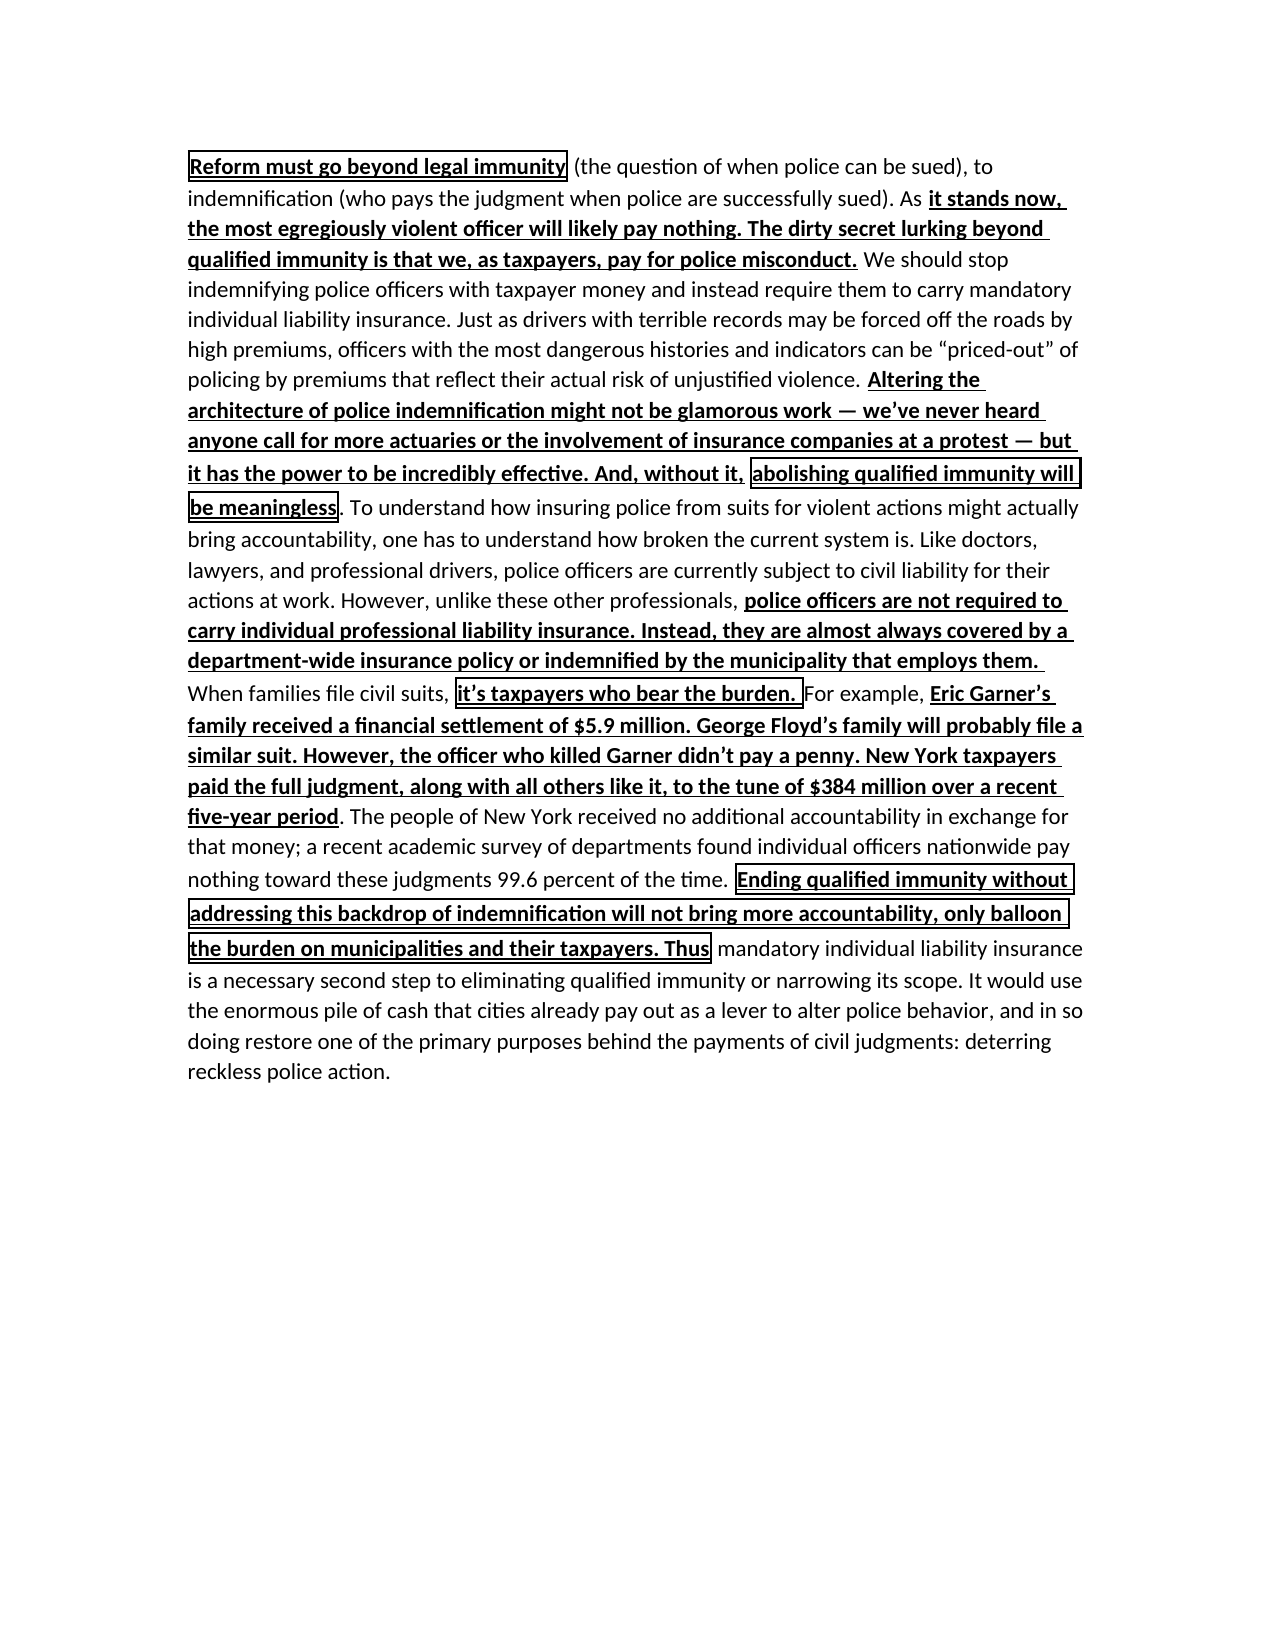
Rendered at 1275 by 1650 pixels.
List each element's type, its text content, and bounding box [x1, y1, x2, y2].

text Reform must go beyond legal immunity (the question of when police can be sued), to indemnification (who pays the judgment when police are successfully sued). As it stands now, the most egregiously violent officer will likely pay nothing. The dirty secret lurking beyond qualified immunity is that we, as taxpayers, pay for police misconduct. We should stop indemnifying police officers with taxpayer money and instead require them to carry mandatory individual liability insurance. Just as drivers with terrible records may be forced off the roads by high premiums, officers with the most dangerous histories and indicators can be “priced-out” of policing by premiums that reflect their actual risk of unjustified violence. Altering the architecture of police indemnification might not be glamorous work — we’ve never heard anyone call for more actuaries or the involvement of insurance companies at a protest — but it has the power to be incredibly effective. And, without it, abolishing qualified immunity will be meaningless. To understand how insuring police from suits for violent actions might actually bring accountability, one has to understand how broken the current system is. Like doctors, lawyers, and professional drivers, police officers are currently subject to civil liability for their actions at work. However, unlike these other professionals, police officers are not required to carry individual professional liability insurance. Instead, they are almost always covered by a department-wide insurance policy or indemnified by the municipality that employs them. When families file civil suits, it’s taxpayers who bear the burden. For example, Eric Garner’s family received a financial settlement of $5.9 million. George Floyd’s family will probably file a similar suit. However, the officer who killed Garner didn’t pay a penny. New York taxpayers paid the full judgment, along with all others like it, to the tune of $384 million over a recent five-year period. The people of New York received no additional accountability in exchange for that money; a recent academic survey of departments found individual officers nationwide pay nothing toward these judgments 99.6 percent of the time. Ending qualified immunity without addressing this backdrop of indemnification will not bring more accountability, only balloon the burden on municipalities and their taxpayers. Thus mandatory individual liability insurance is a necessary second step to eliminating qualified immunity or narrowing its scope. It would use the enormous pile of cash that cities already pay out as a lever to alter police behavior, and in so doing restore one of the primary purposes behind the payments of civil judgments: deterring reckless police action. [187, 150, 1087, 1085]
